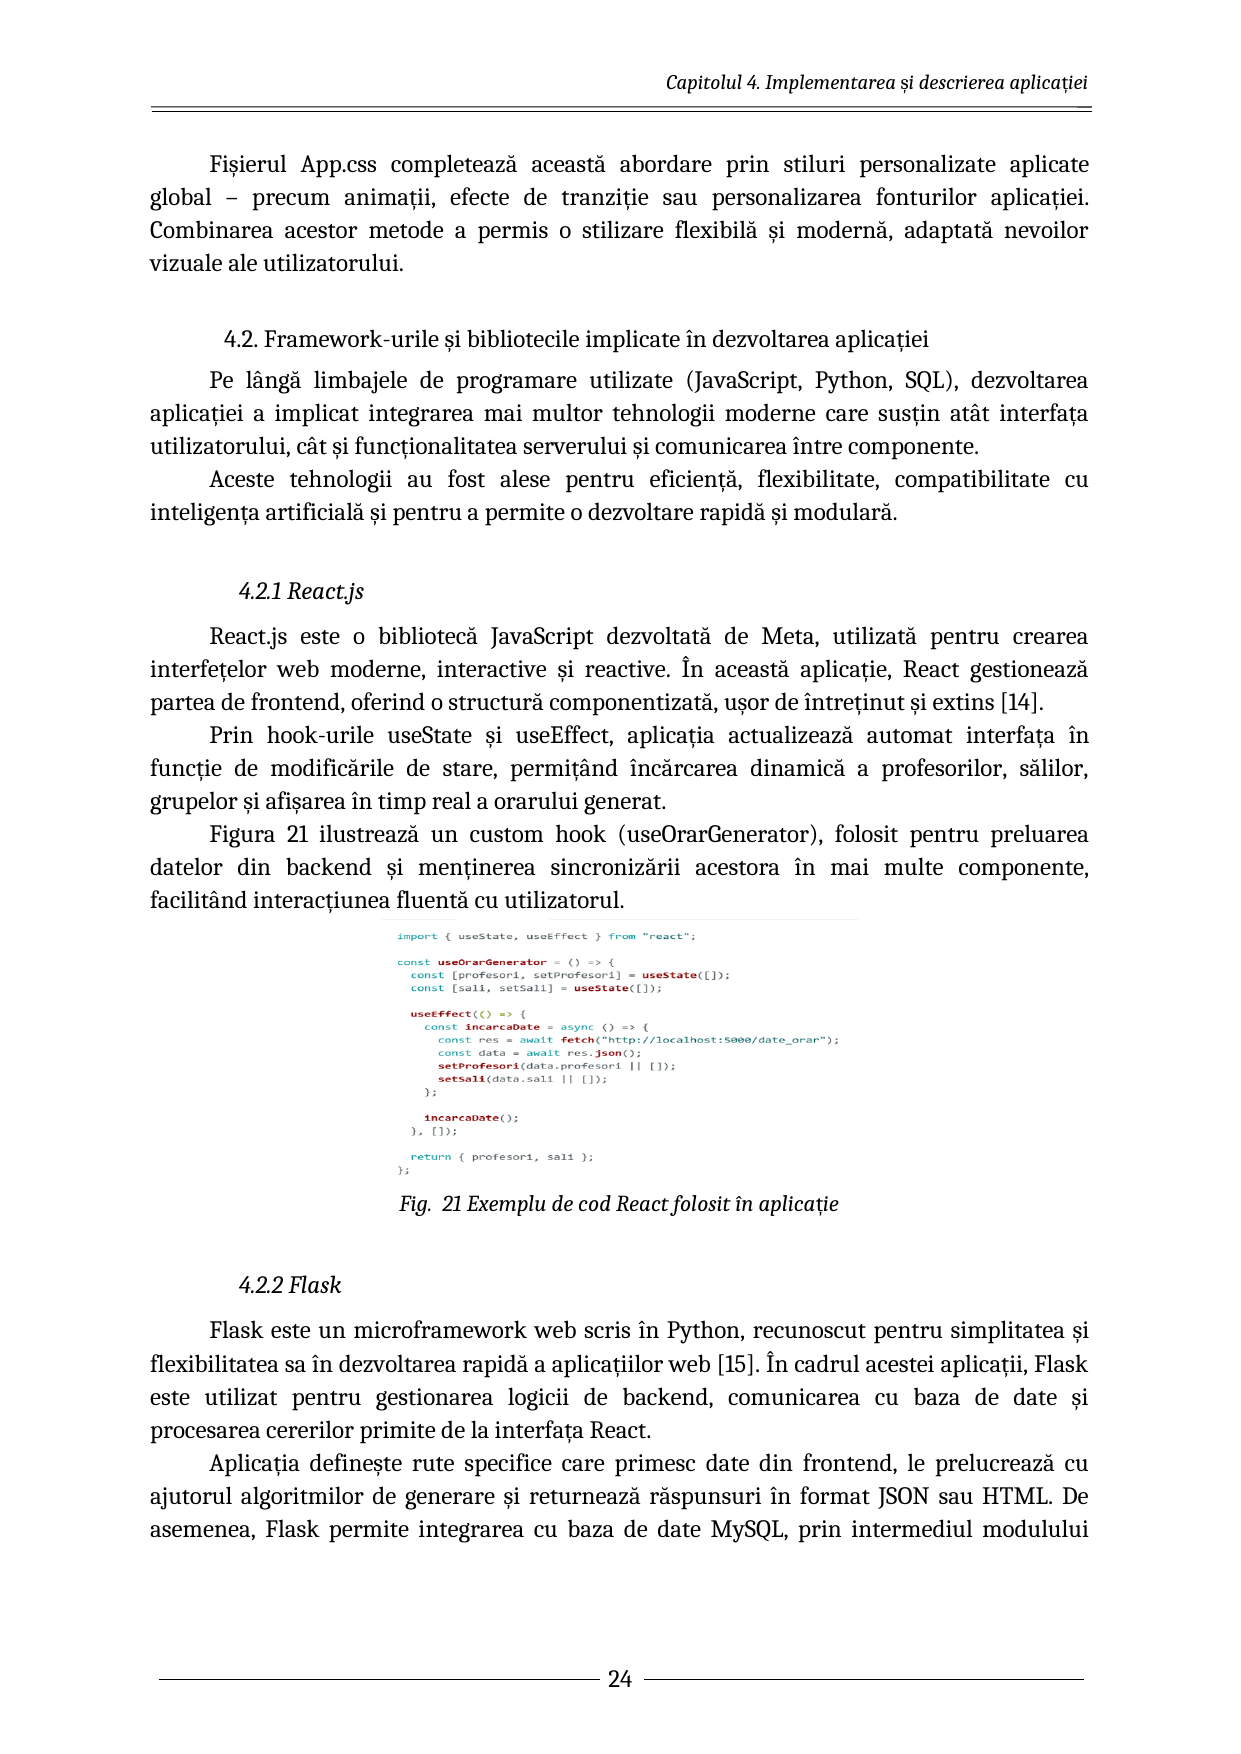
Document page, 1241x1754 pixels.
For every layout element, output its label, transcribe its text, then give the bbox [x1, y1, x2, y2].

text Prin hook-urile useState și useEffect, aplicația actualizează automat interfața în funcție de modificările de stare, permițând încărcarea dinamică a profesorilor, sălilor, grupelor și afișarea în timp real a orarului generat. [150, 721, 1090, 816]
text React.js este o bibliotecă JavaScript dezvoltată de Meta, utilizată pentru crearea interfețelor web moderne, interactive și reactive. În această aplicație, React gestionează partea de frontend, oferind o structură componentizată, ușor de întreținut și extins [14]. [150, 622, 1090, 717]
text Figura 21 ilustrează un custom hook (useOrarGenerator), folosit pentru preluarea datelor din backend și menținerea sincronizării acestora în mai multe componente, facilitând interacțiunea fluentă cu utilizatorul. [150, 820, 1090, 915]
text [150, 1448, 1090, 1543]
subtitle Fig. 21 Exemplu de cod React folosit în aplicație [150, 1191, 1090, 1217]
subtitle 4.2.1 React.js [150, 577, 1090, 605]
text Pe lângă limbajele de programare utilizate (JavaScript, Python, SQL), dezvoltarea aplicației a implicat integrarea mai multor tehnologii moderne care susțin atât interfața utilizatorului, cât și funcționalitatea serverului și comunicarea între componente. [150, 366, 1090, 461]
subtitle 4.2.2 Flask [150, 1271, 1090, 1300]
text Fișierul App.css completează această abordare prin stiluri personalizate aplicate global – precum animații, efecte de tranziție sau personalizarea fonturilor aplicației. Combinarea acestor metode a permis o stilizare flexibilă și modernă, adaptată nevoilor vizuale ale utilizatorului. [150, 150, 1090, 278]
subtitle 4.2. Framework-urile și bibliotecile implicate în dezvoltarea aplicației [150, 325, 1090, 353]
text Flask este un microframework web scris în Python, recunoscut pentru simplitatea și flexibilitatea sa în dezvoltarea rapidă a aplicațiilor web [15]. În cadrul acestei aplicații, Flask este utilizat pentru gestionarea logicii de backend, comunicarea cu baza de date și procesarea cererilor primite de la interfața React. [150, 1316, 1090, 1444]
text Aceste tehnologii au fost alese pentru eficiență, flexibilitate, compatibilitate cu inteligența artificială și pentru a permite o dezvoltare rapidă și modulară. [150, 465, 1090, 527]
picture [382, 919, 859, 1187]
